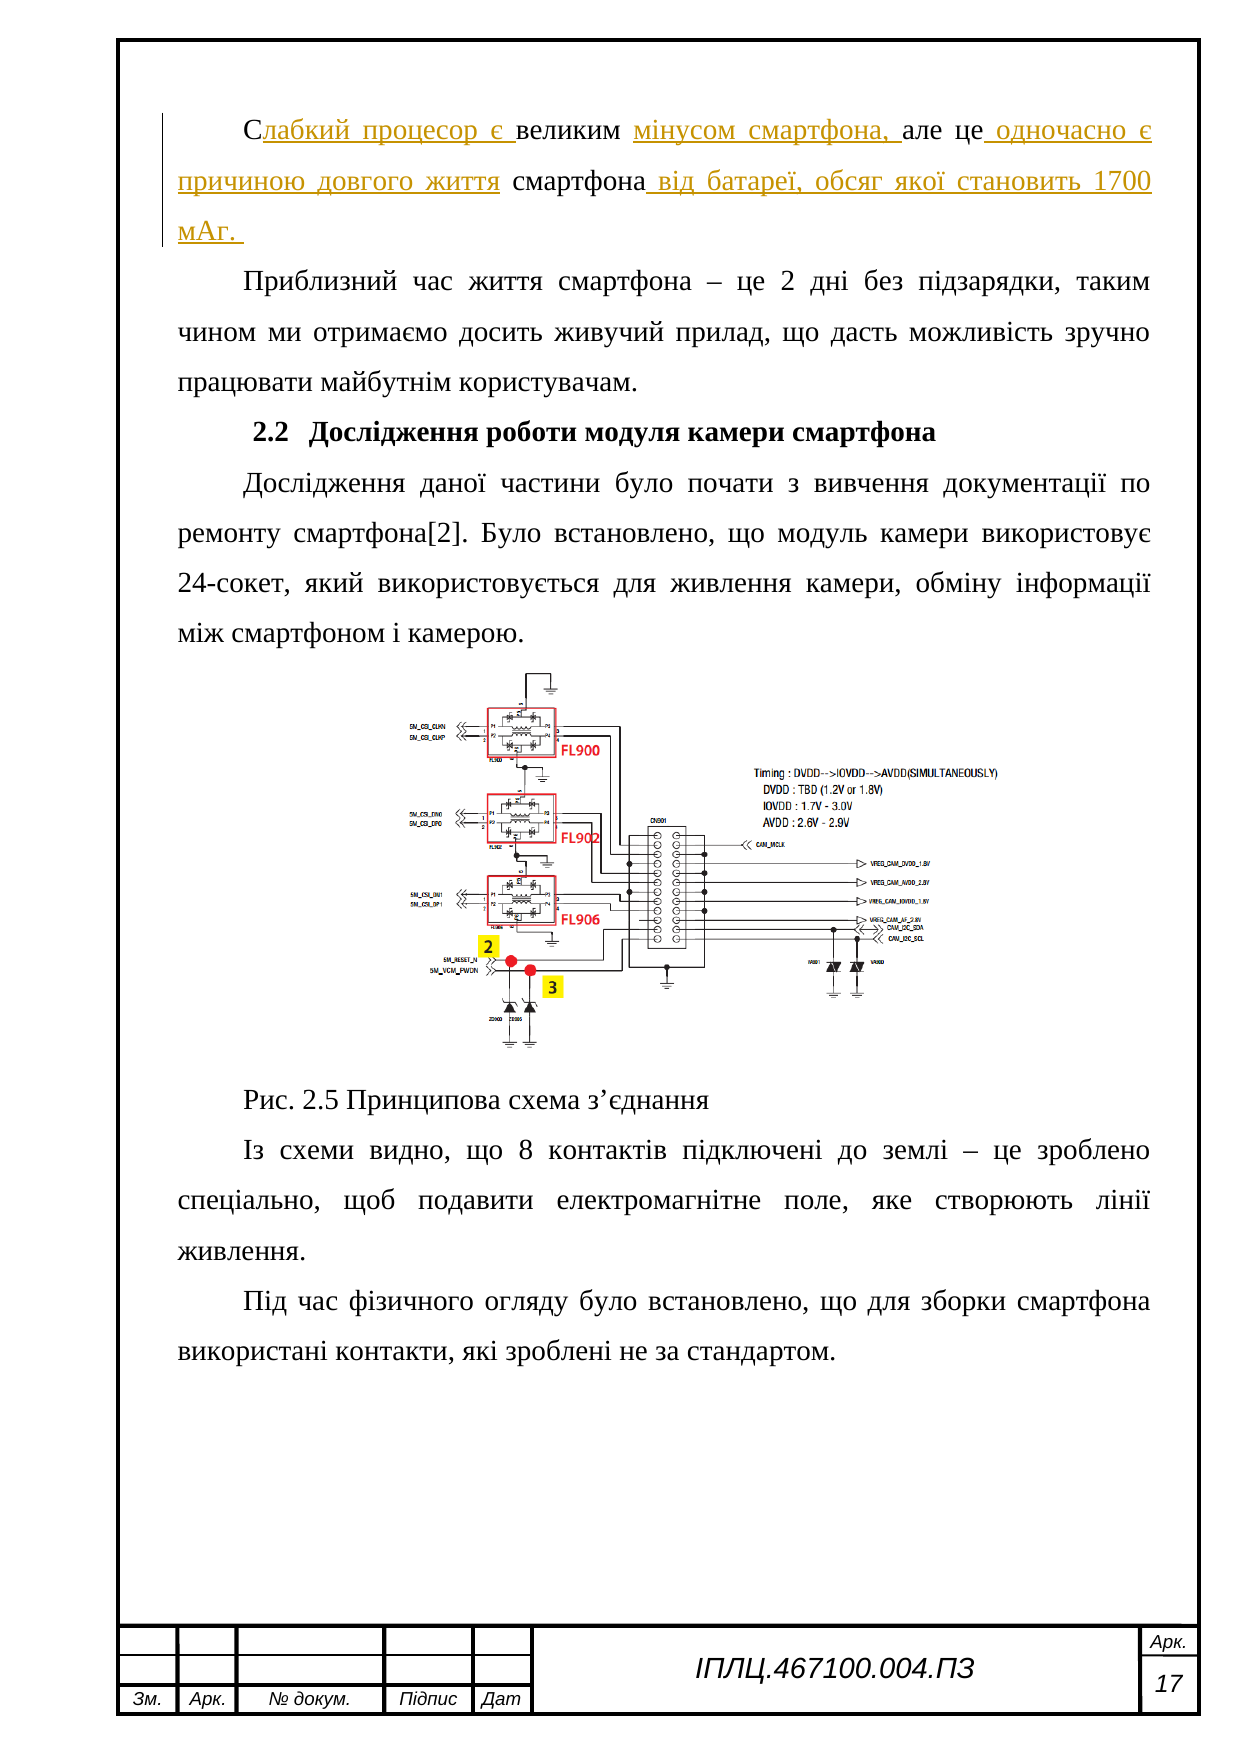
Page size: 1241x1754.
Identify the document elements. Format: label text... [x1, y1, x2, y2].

text Із схеми видно, що 8 контактів підключені до землі – це зроблено спеціально, щоб подавити електромагнітне поле, яке створюють лінії живлення. [177, 1132, 1152, 1266]
text Дослідження даної частини було почати з вивчення документації по ремонту смартфона[2]. Було встановлено, що модуль камери використовує 24-сокет, який використовується для живлення камери, обміну інформації між смартфоном і камерою. [177, 465, 1152, 649]
text Приблизний час життя смартфона – це 2 дні без підзарядки, таким чином ми отримаємо досить живучий прилад, що дасть можливість зручно працювати майбутнім користувачам. [177, 263, 1152, 398]
subtitle Дослідження роботи модуля камери смартфона [252, 414, 1152, 448]
picture [386, 666, 1008, 1068]
text Свеликим але це смартфона [177, 112, 1152, 247]
text Під час фізичного огляду було встановлено, що для зборки смартфона використані контакти, які зроблені не за стандартом. [177, 1283, 1152, 1367]
text Рис. 2.5 Принципова схема з’єднання [177, 1082, 1152, 1115]
